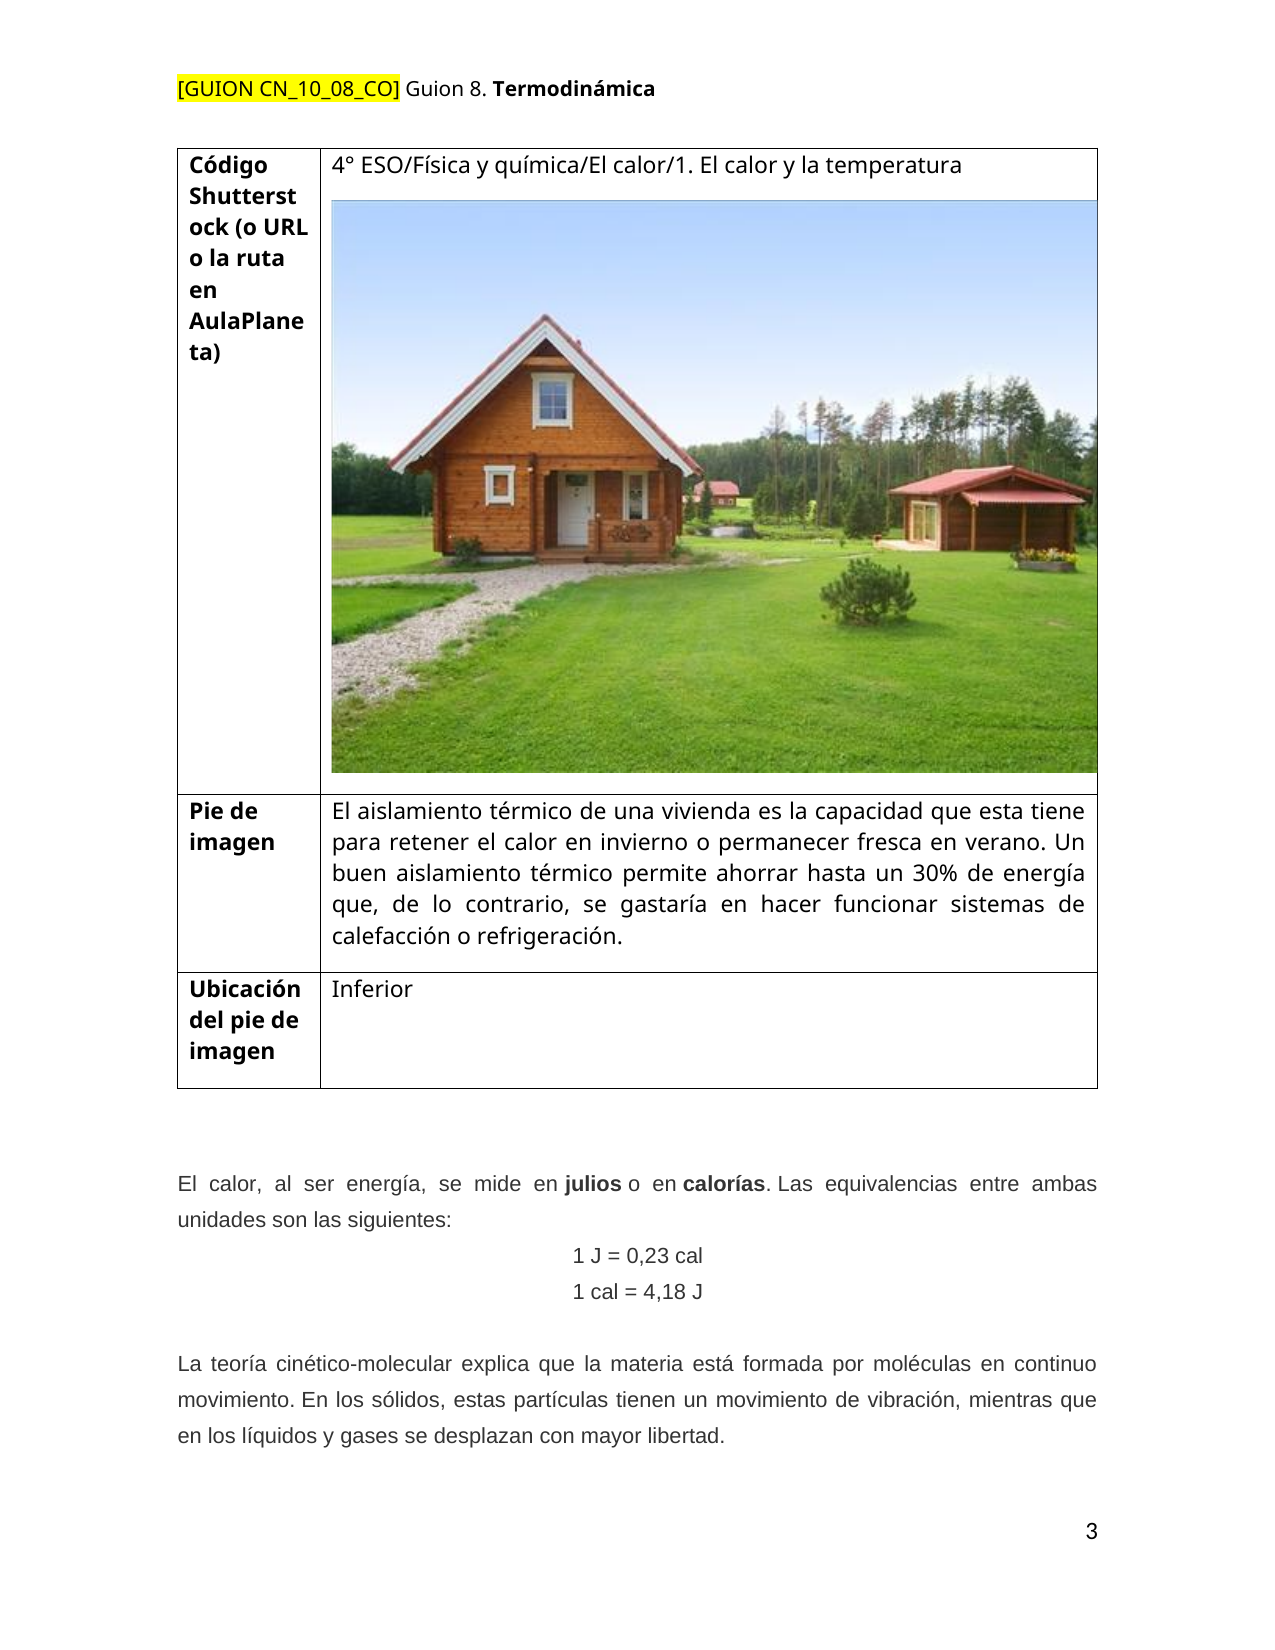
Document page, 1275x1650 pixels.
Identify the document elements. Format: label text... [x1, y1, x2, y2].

text 1 J = 0,23 cal [177, 1232, 1098, 1268]
table_cell Código Shutterstock (o URL o la ruta en AulaPlaneta) [178, 149, 320, 794]
table_cell Inferior [321, 973, 1097, 1087]
picture [331, 200, 1098, 773]
table_cell 4° ESO/Física y química/El calor/1. El calor y la temperatura [321, 149, 1097, 794]
text La teoría cinético-molecular explica que la materia está formada por moléculas en continuo movimiento. En los sólidos, estas partículas tienen un movimiento de vibración, mientras que en los líquidos y gases se desplazan con mayor libertad. [177, 1340, 1098, 1448]
table_cell Pie de imagen [178, 795, 320, 972]
text El calor, al ser energía, se mide en julios o en calorías. Las equivalencias entre ambas unidades son las siguientes: [177, 1160, 1098, 1232]
text 1 cal = 4,18 J [177, 1268, 1098, 1304]
table_cell El aislamiento térmico de una vivienda es la capacidad que esta tiene para retener el calor en invierno o permanecer fresca en verano. Un buen aislamiento térmico permite ahorrar hasta un 30% de energía que, de lo contrario, se gastaría en hacer funcionar sistemas de calefacción o refrigeración. [321, 795, 1097, 972]
table_cell Ubicación del pie de imagen [178, 973, 320, 1087]
